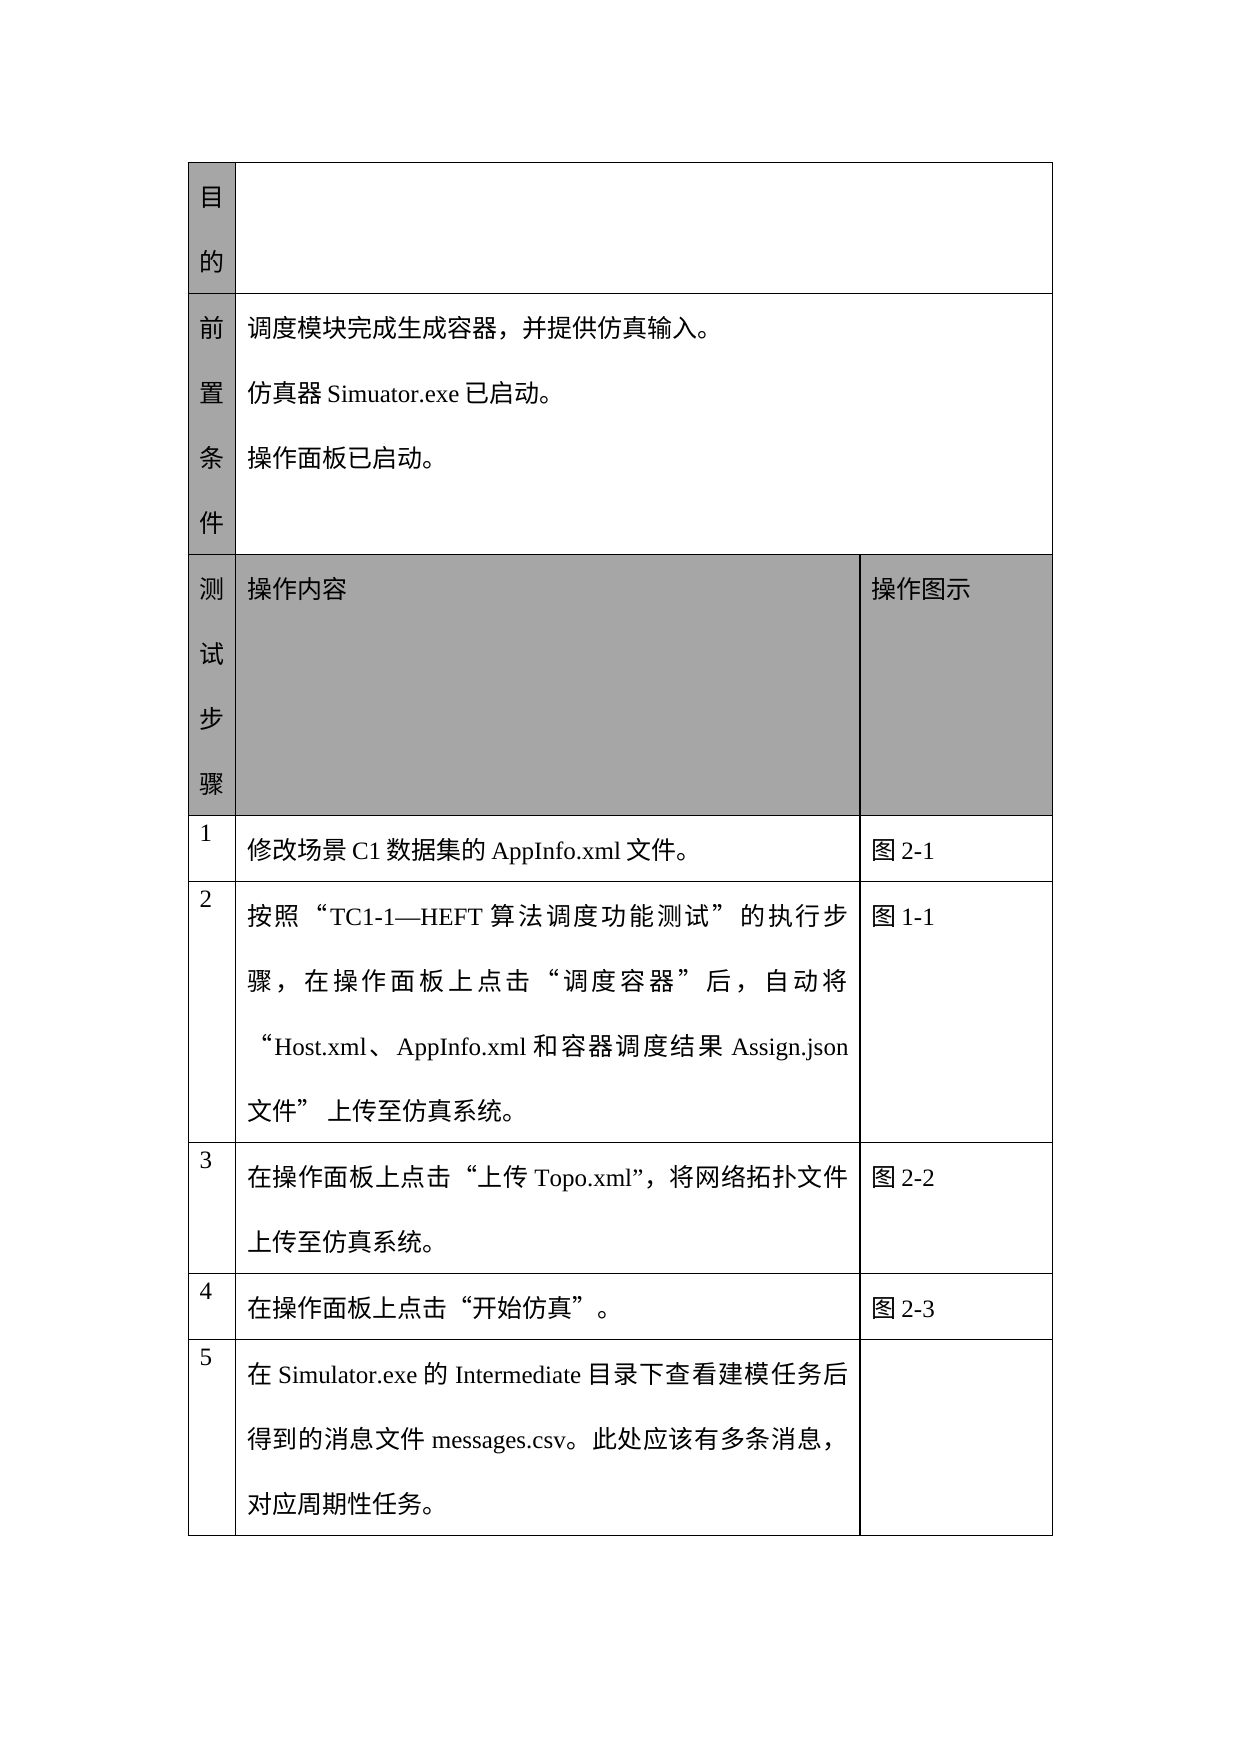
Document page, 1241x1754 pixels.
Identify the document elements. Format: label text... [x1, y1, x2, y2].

table_cell 在操作面板上点击“上传Topo.xml”，将网络拓扑文件上传至仿真系统。 [236, 1143, 859, 1273]
table_cell 2 [189, 882, 235, 1142]
table_cell [861, 1340, 1052, 1535]
table_cell 调度模块完成生成容器，并提供仿真输入。 仿真器Simuator.exe已启动。 操作面板已启动。 [236, 294, 1052, 554]
table_cell 操作图示 [861, 555, 1052, 815]
table_cell 1 [189, 816, 235, 881]
table_cell 图2-3 [861, 1274, 1052, 1339]
table_cell 5 [189, 1340, 235, 1535]
table_cell 3 [189, 1143, 235, 1273]
table_cell 测试步骤 [189, 555, 235, 815]
table_cell 修改场景C1数据集的AppInfo.xml文件。 [236, 816, 859, 881]
table_cell 按照“TC1-1—HEFT算法调度功能测试”的执行步骤，在操作面板上点击“调度容器”后，自动将“Host.xml、AppInfo.xml和容器调度结果Assign.json文件” 上传至仿真系统。 [236, 882, 859, 1142]
table_cell 4 [189, 1274, 235, 1339]
table_cell 操作内容 [236, 555, 859, 815]
table_cell 图2-2 [861, 1143, 1052, 1273]
table_cell 前置条件 [189, 294, 235, 554]
table_cell 测试目的 [189, 163, 235, 293]
table_cell 图2-1 [861, 816, 1052, 881]
table_cell 图1-1 [861, 882, 1052, 1142]
table_cell 在Simulator.exe的Intermediate目录下查看建模任务后得到的消息文件messages.csv。此处应该有多条消息，对应周期性任务。 [236, 1340, 859, 1535]
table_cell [236, 163, 1052, 293]
table_cell 在操作面板上点击“开始仿真”。 [236, 1274, 859, 1339]
